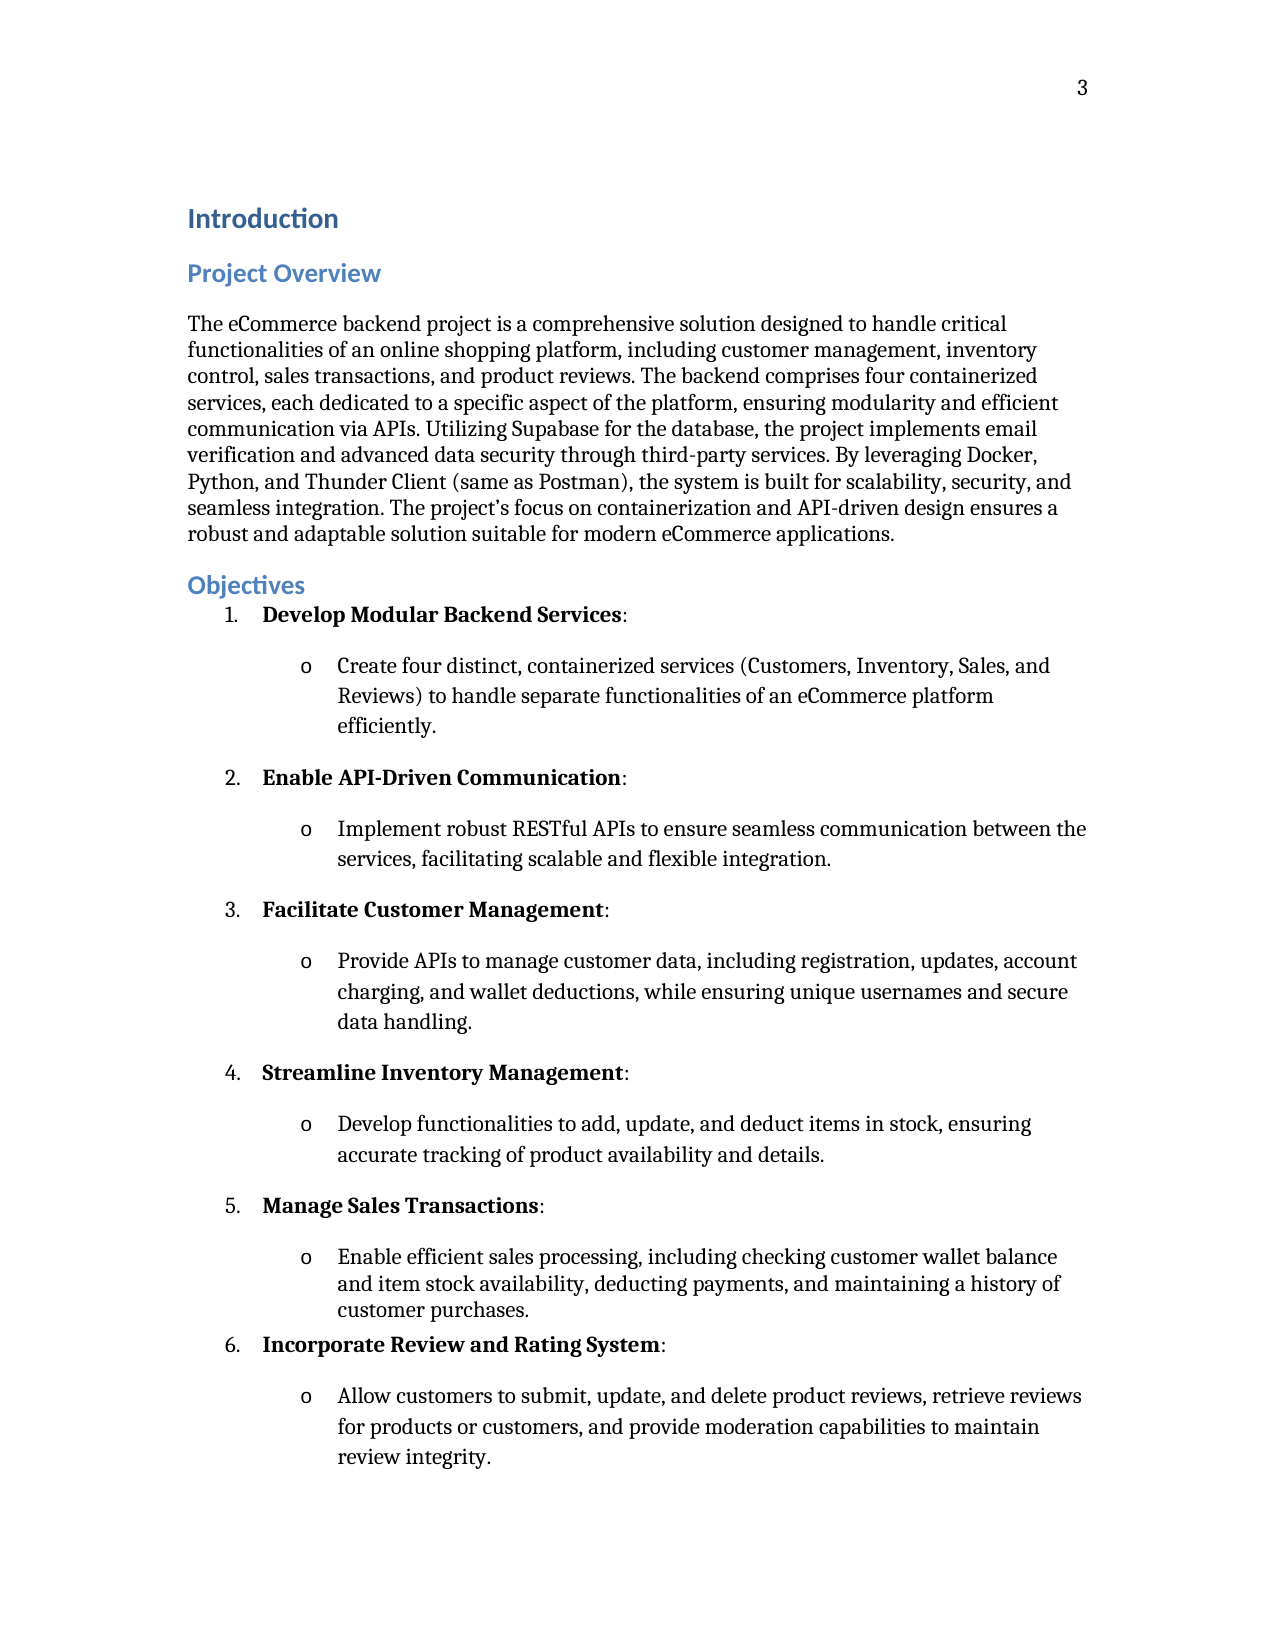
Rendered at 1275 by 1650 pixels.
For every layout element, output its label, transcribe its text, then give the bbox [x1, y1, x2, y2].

subtitle Objectives [187, 568, 1087, 601]
list Develop functionalities to add, update, and deduct items in stock, ensuring accurate tracking of product availability and details. [300, 1111, 1087, 1168]
list Develop Modular Backend Services: [225, 601, 1087, 628]
list Implement robust RESTful APIs to ensure seamless communication between the services, facilitating scalable and flexible integration. [300, 815, 1087, 872]
subtitle Introduction [187, 200, 1087, 236]
list Create four distinct, containerized services (Customers, Inventory, Sales, and Reviews) to handle separate functionalities of an eCommerce platform efficiently. [300, 652, 1087, 740]
list Enable API-Driven Communication: [225, 764, 1087, 791]
list Incorporate Review and Rating System: [225, 1332, 1087, 1358]
list Provide APIs to manage customer data, including registration, updates, account charging, and wallet deductions, while ensuring unique usernames and secure data handling. [300, 948, 1087, 1036]
list Streamline Inventory Management: [225, 1060, 1087, 1087]
subtitle The eCommerce backend project is a comprehensive solution designed to handle critical functionalities of an online shopping platform, including customer management, inventory control, sales transactions, and product reviews. The backend comprises four containerized services, each dedicated to a specific aspect of the platform, ensuring modularity and efficient communication via APIs. Utilizing Supabase for the database, the project implements email verification and advanced data security through third-party services. By leveraging Docker, Python, and Thunder Client (same as Postman), the system is built for scalability, security, and seamless integration. The project’s focus on containerization and API-driven design ensures a robust and adaptable solution suitable for modern eCommerce applications. [187, 310, 1087, 547]
list Enable efficient sales processing, including checking customer wallet balance and item stock availability, deducting payments, and maintaining a history of customer purchases. [300, 1244, 1087, 1324]
subtitle Project Overview [187, 256, 1087, 289]
list Manage Sales Transactions: [225, 1193, 1087, 1219]
list Allow customers to submit, update, and delete product reviews, retrieve reviews for products or customers, and provide moderation capabilities to maintain review integrity. [300, 1383, 1087, 1470]
list Facilitate Customer Management: [225, 897, 1087, 923]
